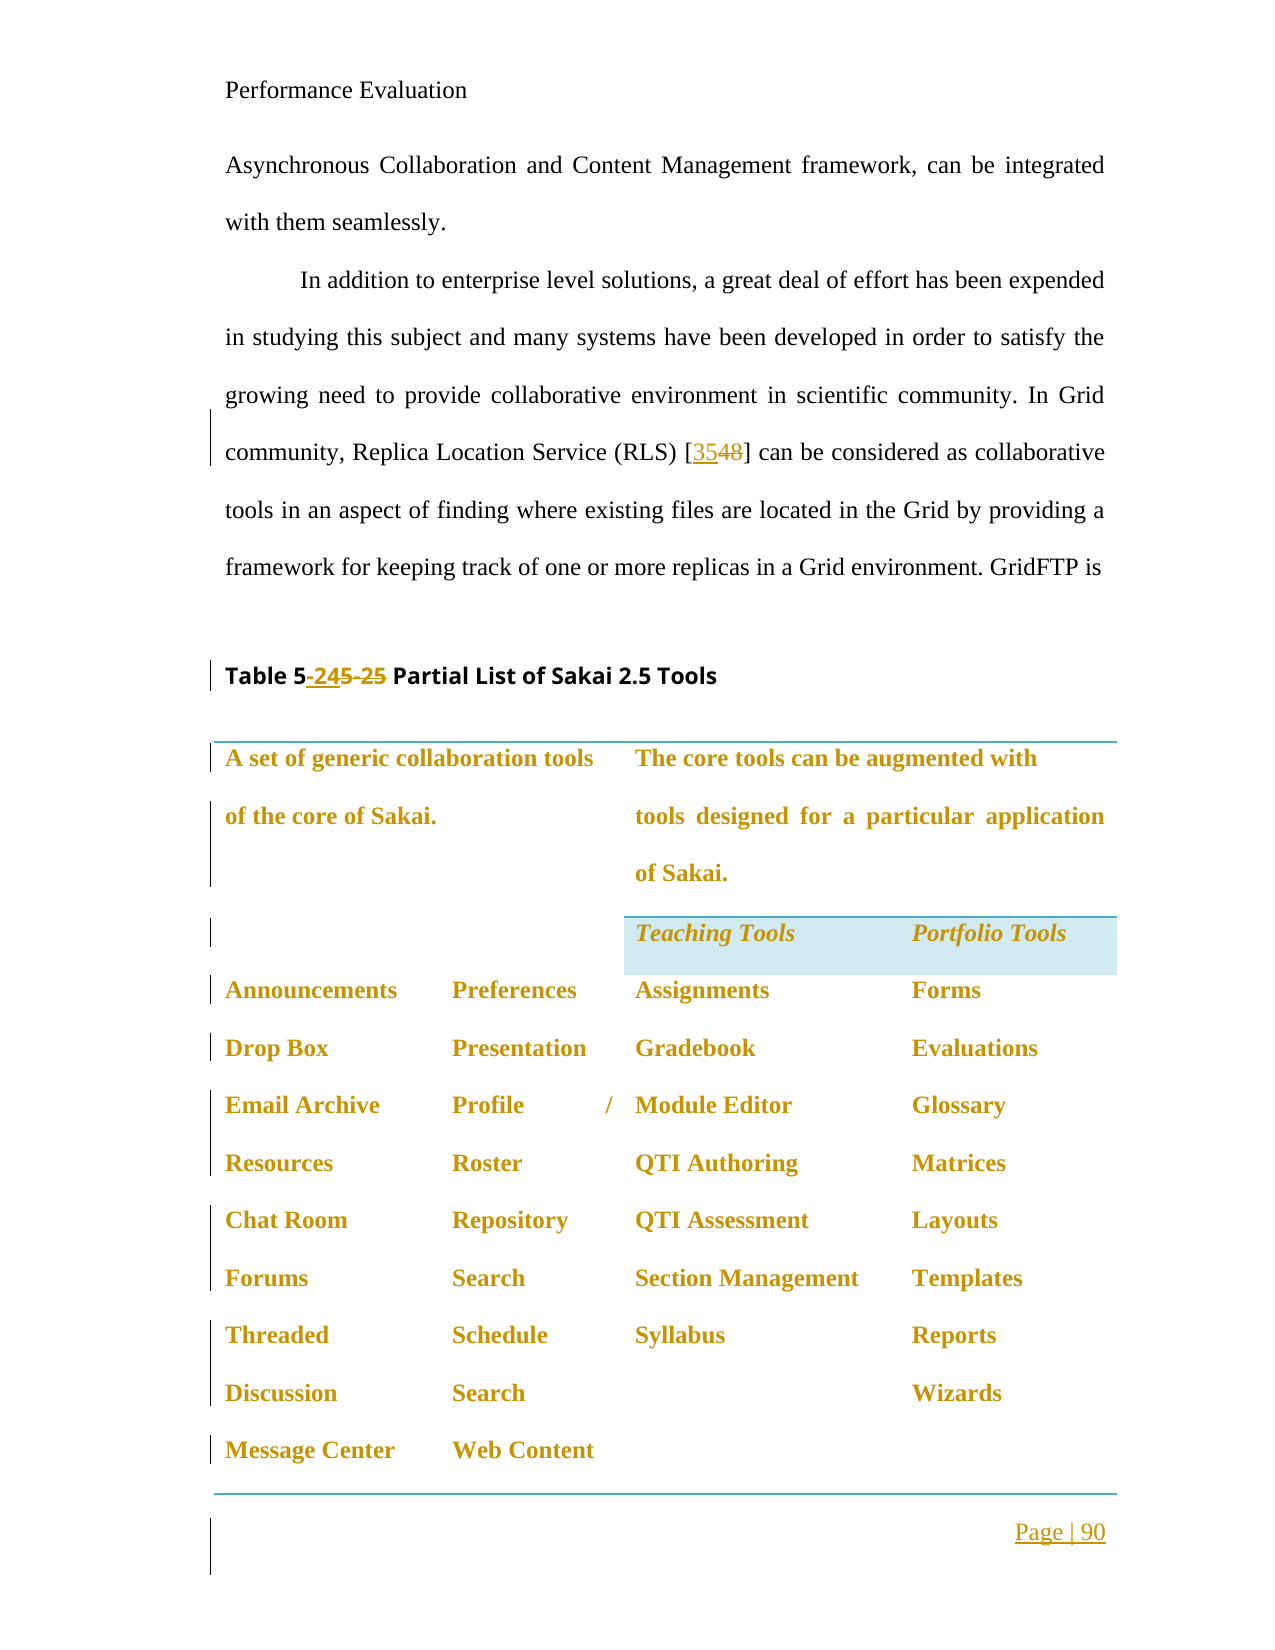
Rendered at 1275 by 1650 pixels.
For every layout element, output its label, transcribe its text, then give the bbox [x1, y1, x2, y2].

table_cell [624, 975, 900, 1493]
table_header A set of generic collaboration tools of the core of Sakai. [214, 743, 623, 975]
table_cell Teaching Tools [624, 918, 900, 975]
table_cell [214, 975, 441, 1493]
text Table 5 Partial List of Sakai 2.5 Tools [225, 660, 1106, 691]
text In addition to enterprise level solutions, a great deal of effort has been expended in studying this subject and many systems have been developed in order to satisfy the growing need to provide collaborative environment in scientific community. In Grid community, Replica Location Service (RLS) [] can be considered as collaborative tools in an aspect of finding where existing files are located in the Grid by providing a framework for keeping track of one or more replicas in a Grid environment. GridFTP is [225, 265, 1106, 581]
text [225, 150, 1106, 236]
table_cell Portfolio Tools [900, 918, 1117, 975]
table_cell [900, 975, 1117, 1493]
table_header The core tools can be augmented with tools designed for a particular application of Sakai. [624, 743, 1117, 916]
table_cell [441, 975, 623, 1493]
